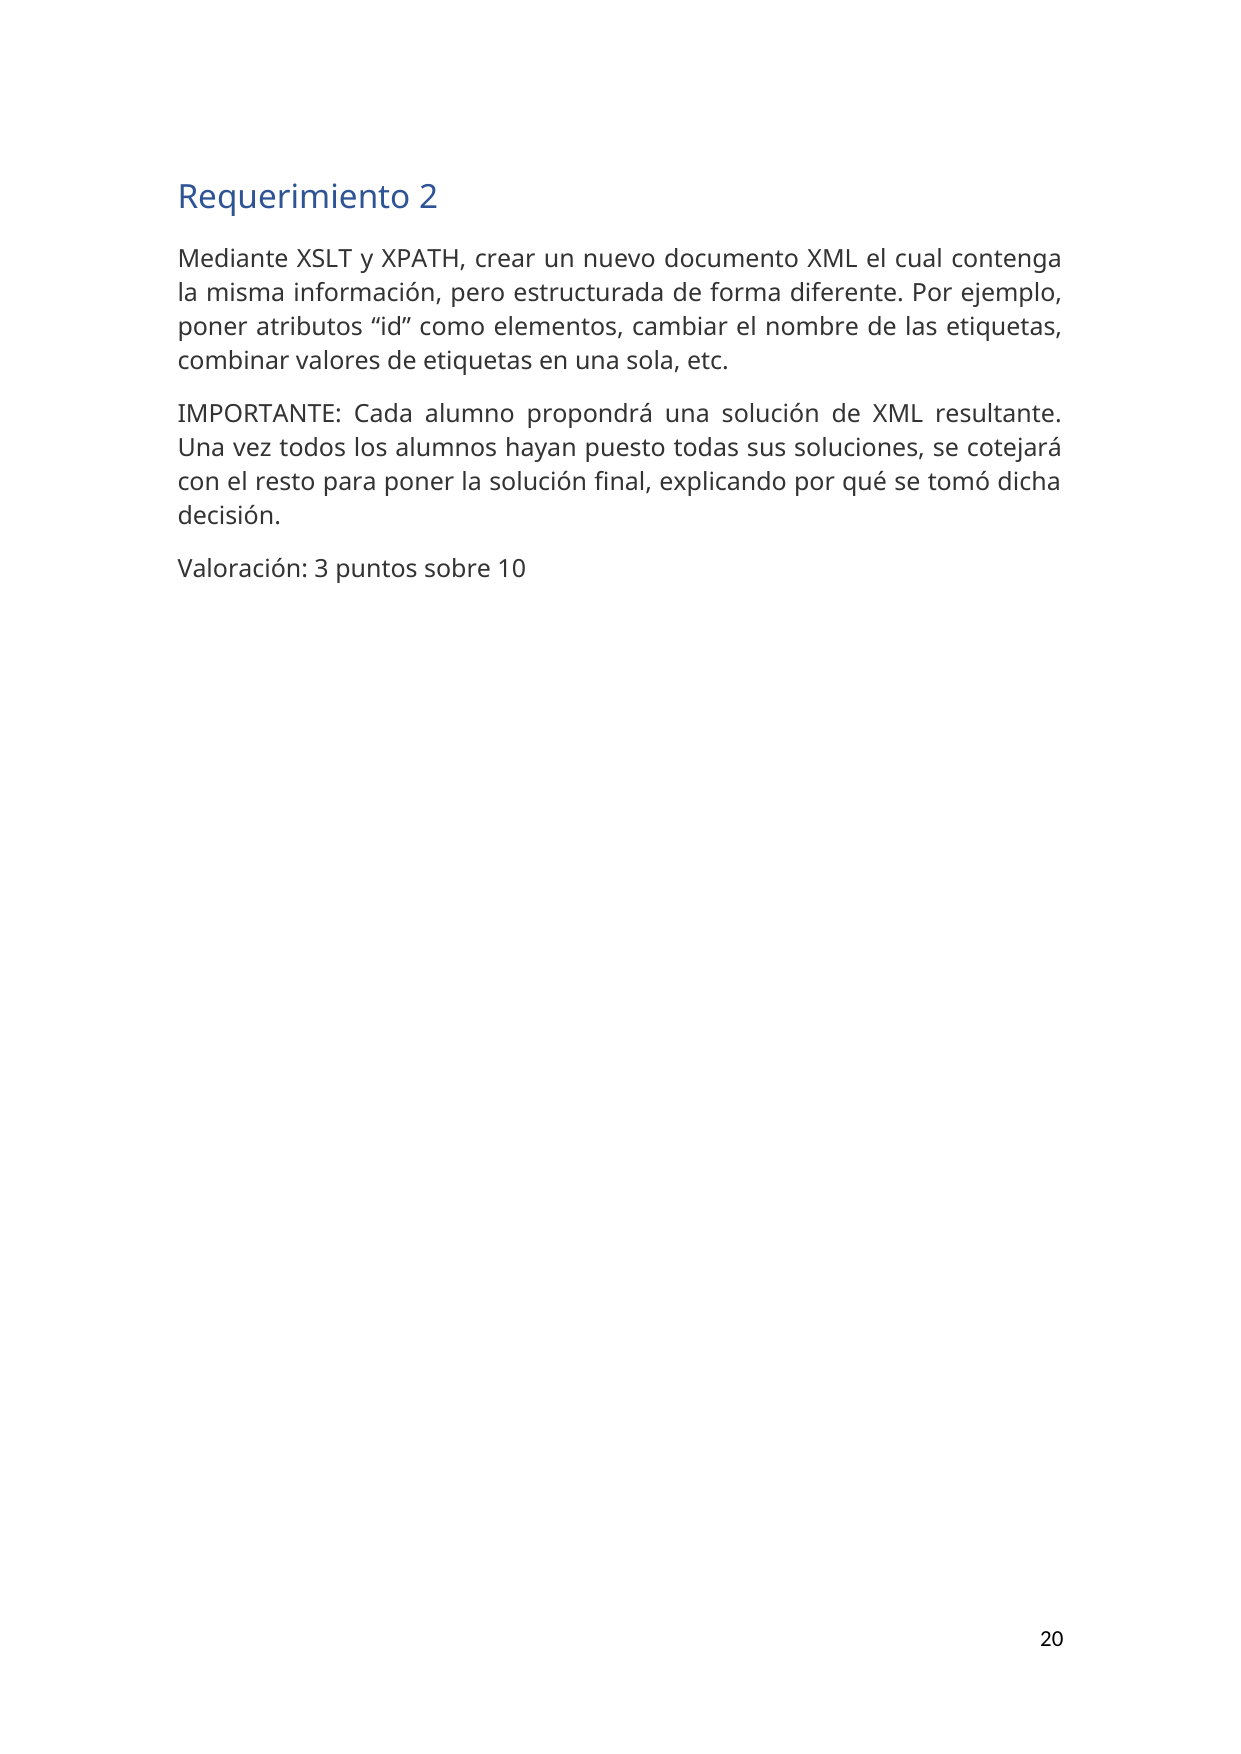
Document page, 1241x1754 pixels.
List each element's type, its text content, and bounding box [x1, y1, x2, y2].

text Valoración: 3 puntos sobre 10 [177, 550, 1063, 584]
text IMPORTANTE: Cada alumno propondrá una solución de XML resultante. Una vez todos los alumnos hayan puesto todas sus soluciones, se cotejará con el resto para poner la solución final, explicando por qué se tomó dicha decisión. [177, 395, 1063, 532]
subtitle Requerimiento 2 [177, 173, 1063, 218]
text Mediante XSLT y XPATH, crear un nuevo documento XML el cual contenga la misma información, pero estructurada de forma diferente. Por ejemplo, poner atributos “id” como elementos, cambiar el nombre de las etiquetas, combinar valores de etiquetas en una sola, etc. [177, 240, 1063, 377]
